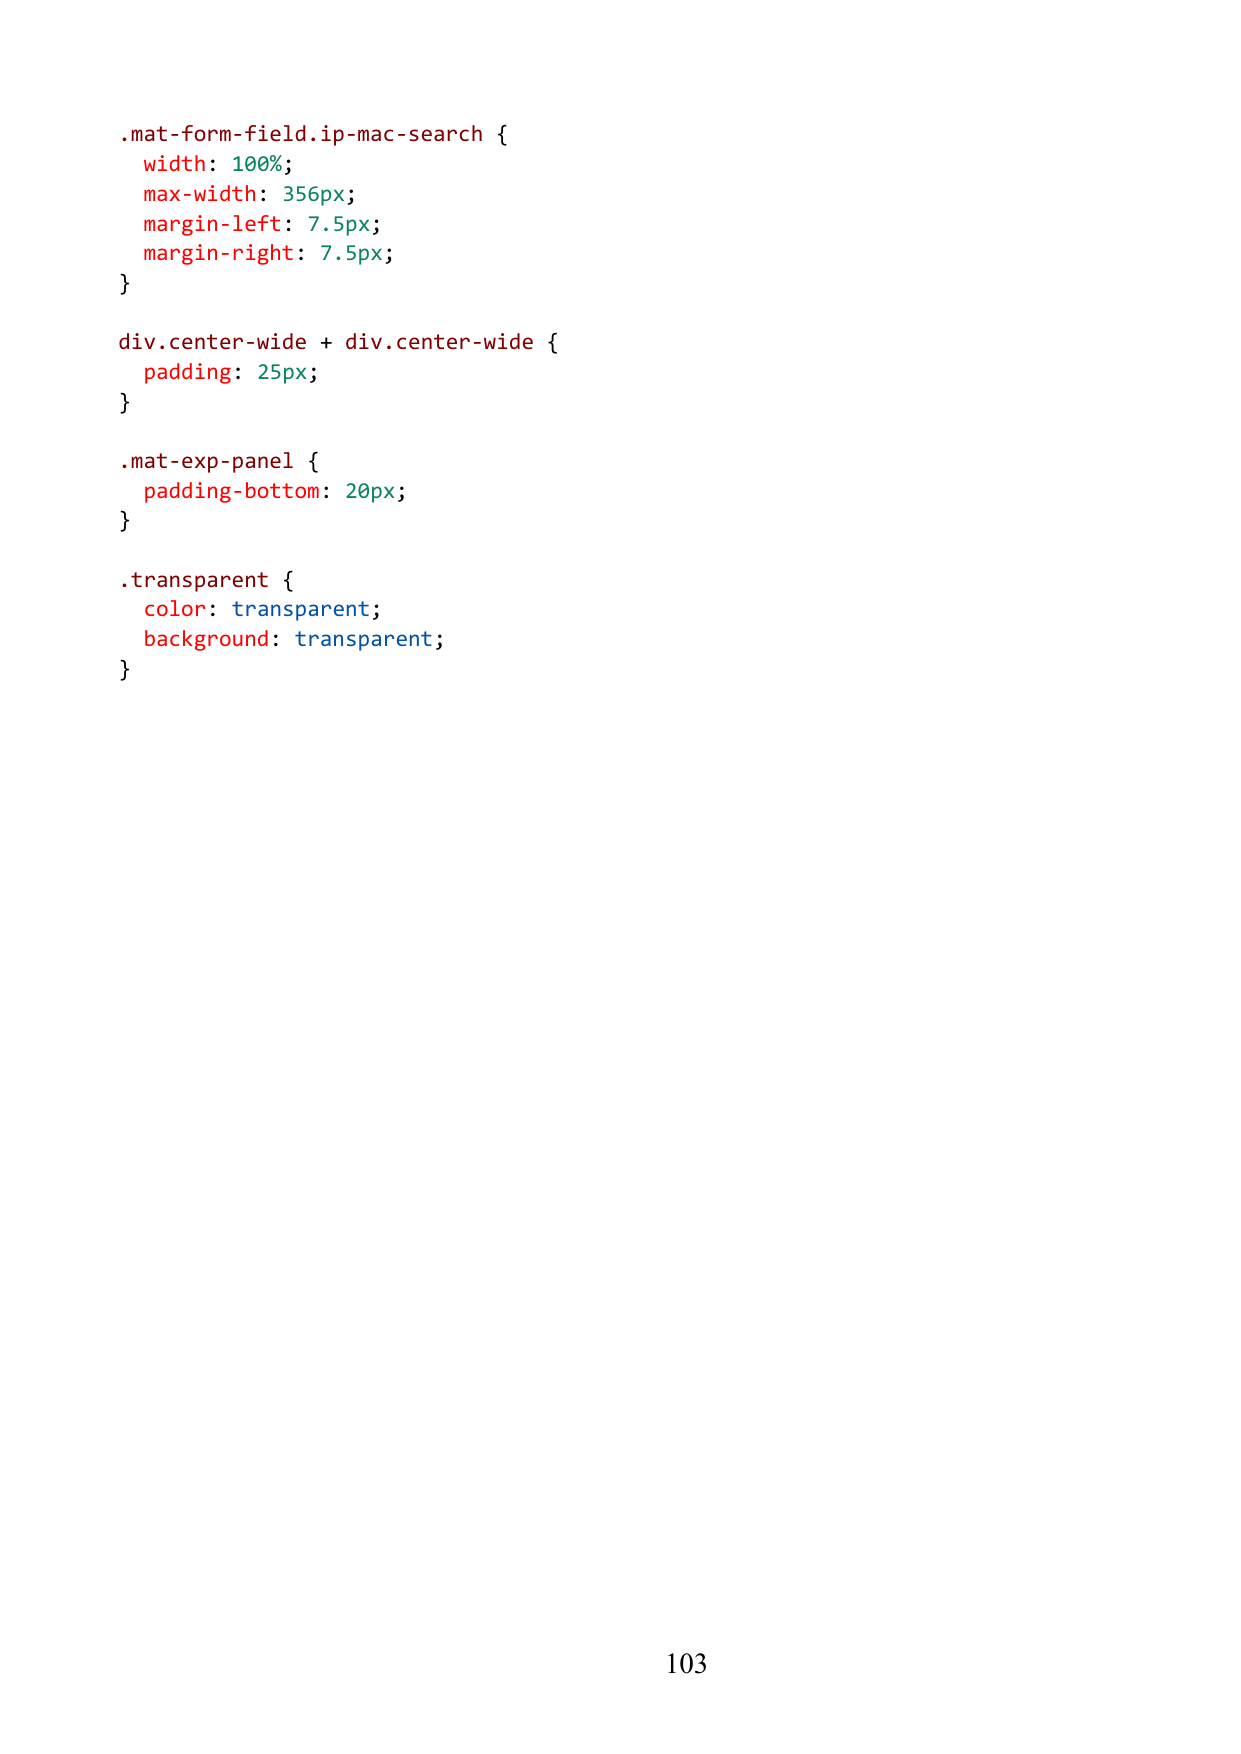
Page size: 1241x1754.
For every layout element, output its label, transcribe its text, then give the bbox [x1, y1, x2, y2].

text max-width: 356px; [118, 177, 1181, 207]
text padding-bottom: 20px; [118, 474, 1181, 504]
text .mat-exp-panel { [118, 445, 1181, 474]
text margin-left: 7.5px; [118, 207, 1181, 237]
text } [118, 385, 1181, 415]
text .mat-form-field.ip-mac-search { [118, 118, 1181, 148]
text } [118, 267, 1181, 296]
text div.center-wide + div.center-wide { [118, 326, 1181, 356]
text margin-right: 7.5px; [118, 237, 1181, 267]
text } [118, 652, 1181, 682]
text padding: 25px; [118, 356, 1181, 385]
text .transparent { [118, 563, 1181, 593]
text width: 100%; [118, 148, 1181, 177]
text background: transparent; [118, 623, 1181, 652]
text } [118, 504, 1181, 534]
text color: transparent; [118, 593, 1181, 623]
